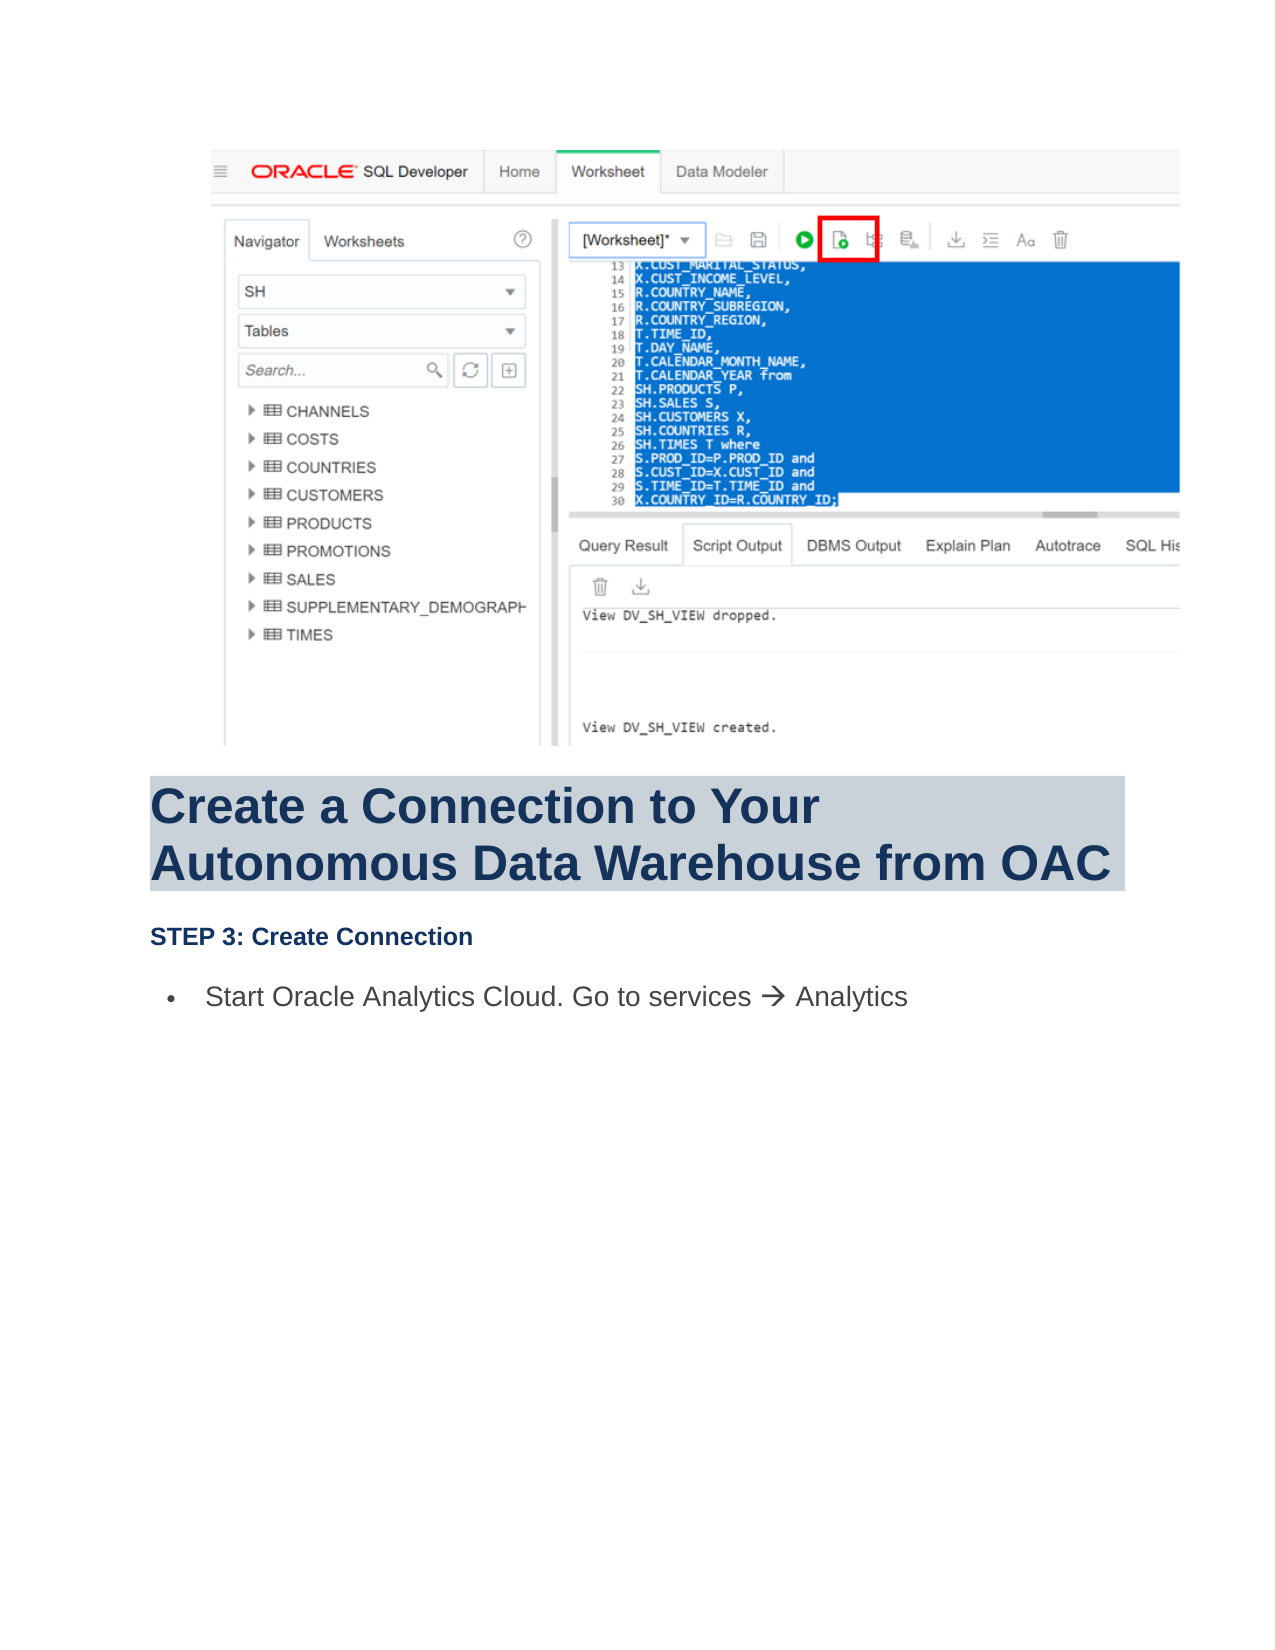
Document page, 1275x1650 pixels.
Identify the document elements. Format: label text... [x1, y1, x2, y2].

text STEP 3: Create Connection [150, 922, 1125, 951]
text Create a Connection to Your Autonomous Data Warehouse from OAC [150, 776, 1125, 891]
list Start Oracle Analytics Cloud. Go to services Analytics [167, 980, 1125, 1012]
picture [204, 150, 1180, 746]
